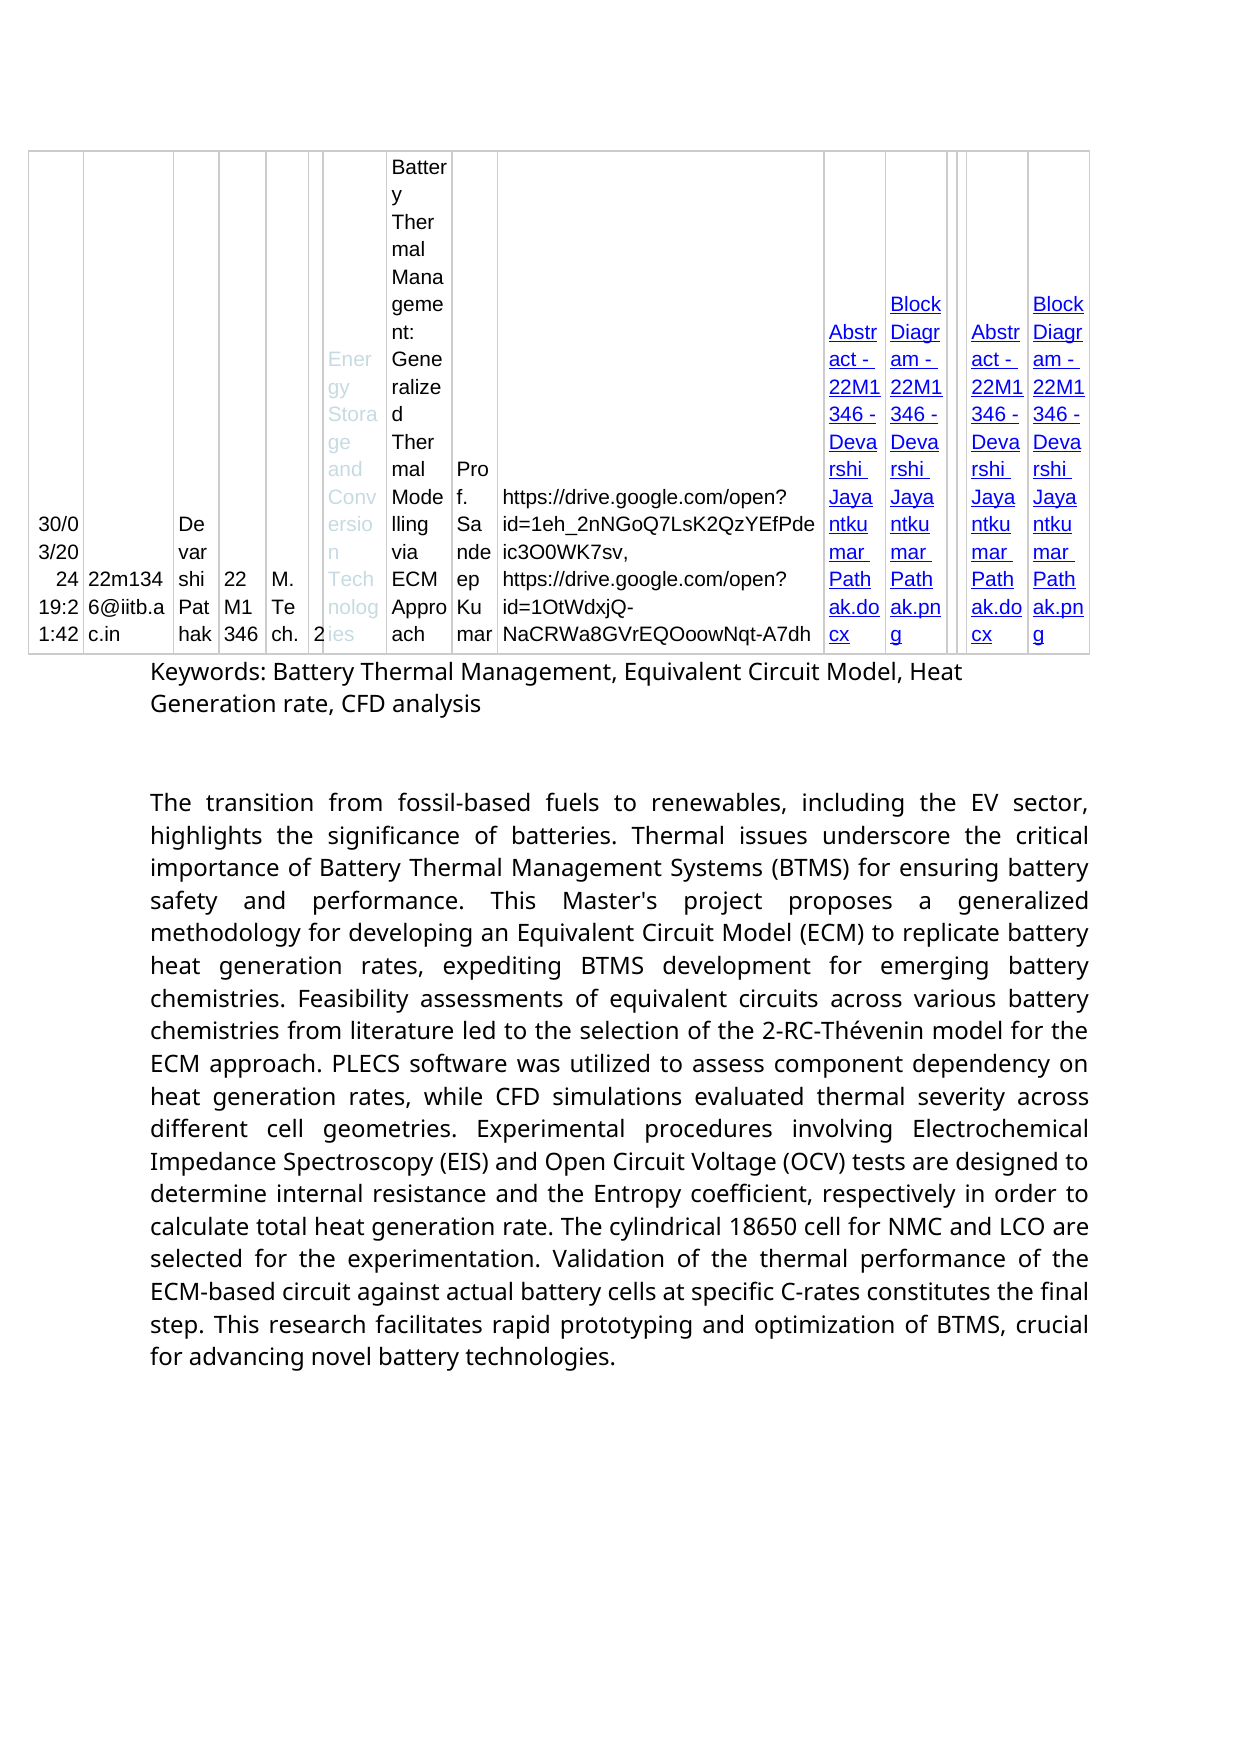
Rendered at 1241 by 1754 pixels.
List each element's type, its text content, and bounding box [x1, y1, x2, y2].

table_header Abstract - 22M1346 - Devarshi Jayantkumar Pathak.docx [825, 152, 885, 653]
table_header Energy Storage and Conversion Technologies [324, 152, 386, 653]
table_header [958, 152, 966, 653]
table_header 22m1346@iitb.ac.in [84, 152, 173, 653]
table_header Battery Thermal Management: Generalized Thermal Modelling via ECM Approach [387, 152, 451, 653]
table_header 22M1346 [220, 152, 265, 653]
text The transition from fossil-based fuels to renewables, including the EV sector, highlights the significance of batteries. Thermal issues underscore the critical importance of Battery Thermal Management Systems (BTMS) for ensuring battery safety and performance. This Master's project proposes a generalized methodology for developing an Equivalent Circuit Model (ECM) to replicate battery heat generation rates, expediting BTMS development for emerging battery chemistries. Feasibility assessments of equivalent circuits across various battery chemistries from literature led to the selection of the 2-RC-Thévenin model for the ECM approach. PLECS software was utilized to assess component dependency on heat generation rates, while CFD simulations evaluated thermal severity across different cell geometries. Experimental procedures involving Electrochemical Impedance Spectroscopy (EIS) and Open Circuit Voltage (OCV) tests are designed to determine internal resistance and the Entropy coefficient, respectively in order to calculate total heat generation rate. The cylindrical 18650 cell for NMC and LCO are selected for the experimentation. Validation of the thermal performance of the ECM-based circuit against actual battery cells at specific C-rates constitutes the final step. This research facilitates rapid prototyping and optimization of BTMS, crucial for advancing novel battery technologies. [150, 786, 1090, 1373]
text Keywords: Battery Thermal Management, Equivalent Circuit Model, Heat Generation rate, CFD analysis [150, 655, 1090, 720]
table_header Prof. Sandeep Kumar [453, 152, 497, 653]
table_header Block Diagram - 22M1346 - Devarshi Jayantkumar Pathak.png [1029, 152, 1089, 653]
table_header [948, 152, 956, 653]
table_header Devarshi Pathak [174, 152, 218, 653]
table_header 30/03/2024 19:21:42 [29, 152, 83, 653]
table_header M.Tech. [267, 152, 308, 653]
table_header Block Diagram - 22M1346 - Devarshi Jayantkumar Pathak.png [886, 152, 946, 653]
table_header https://drive.google.com/open?id=1eh_2nNGoQ7LsK2QzYEfPdeic3O0WK7sv, https://drive.google.com/open?id=1OtWdxjQ-NaCRWa8GVrEQOoowNqt-A7dh [498, 152, 823, 653]
table_header 2 [309, 152, 322, 653]
table_header Abstract - 22M1346 - Devarshi Jayantkumar Pathak.docx [967, 152, 1027, 653]
